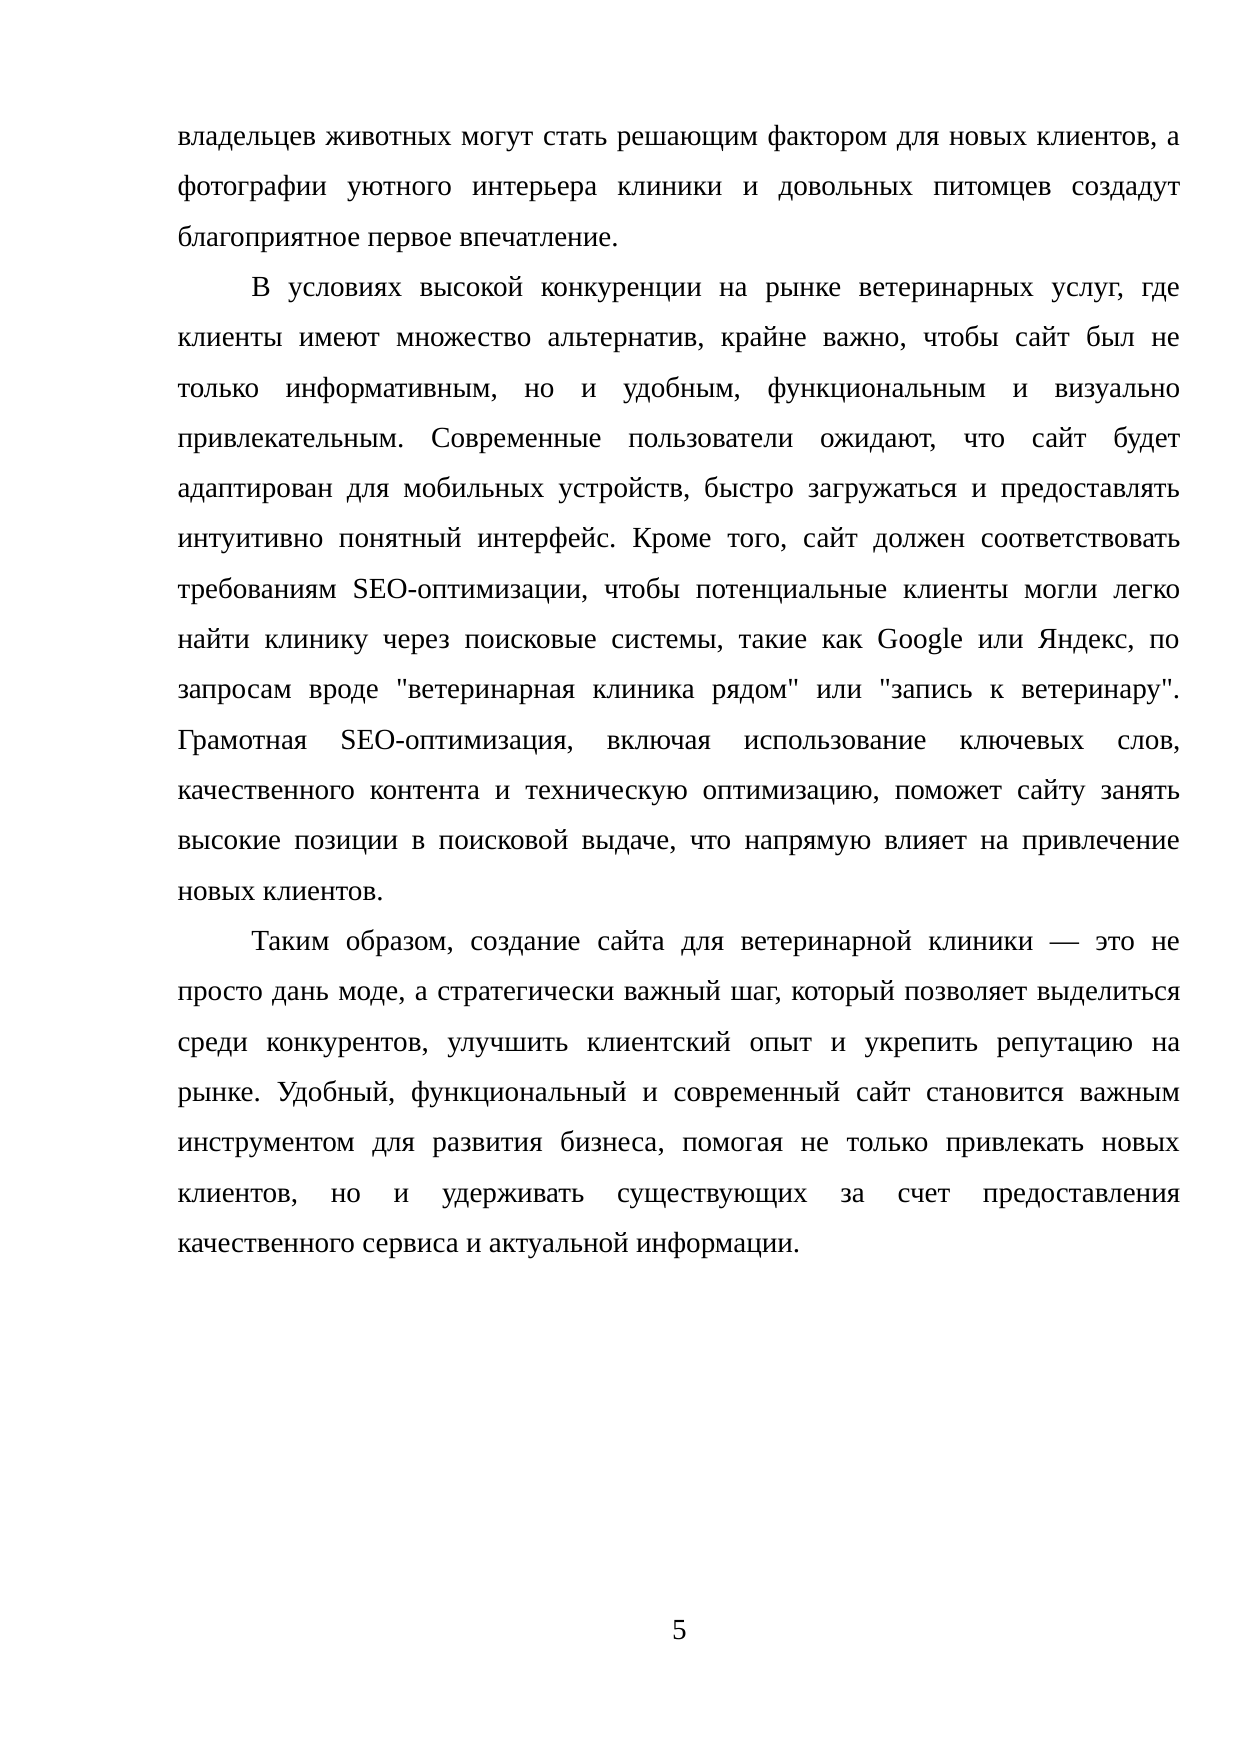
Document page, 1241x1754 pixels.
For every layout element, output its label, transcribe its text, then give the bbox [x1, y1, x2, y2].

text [177, 118, 1181, 252]
text В условиях высокой конкуренции на рынке ветеринарных услуг, где клиенты имеют множество альтернатив, крайне важно, чтобы сайт был не только информативным, но и удобным, функциональным и визуально привлекательным. Современные пользователи ожидают, что сайт будет адаптирован для мобильных устройств, быстро загружаться и предоставлять интуитивно понятный интерфейс. Кроме того, сайт должен соответствовать требованиям SEO-оптимизации, чтобы потенциальные клиенты могли легко найти клинику через поисковые системы, такие как Google или Яндекс, по запросам вроде "ветеринарная клиника рядом" или "запись к ветеринару". Грамотная SEO-оптимизация, включая использование ключевых слов, качественного контента и техническую оптимизацию, поможет сайту занять высокие позиции в поисковой выдаче, что напрямую влияет на привлечение новых клиентов. [177, 269, 1181, 906]
text Таким образом, создание сайта для ветеринарной клиники — это не просто дань моде, а стратегически важный шаг, который позволяет выделиться среди конкурентов, улучшить клиентский опыт и укрепить репутацию на рынке. Удобный, функциональный и современный сайт становится важным инструментом для развития бизнеса, помогая не только привлекать новых клиентов, но и удерживать существующих за счет предоставления качественного сервиса и актуальной информации. [177, 923, 1181, 1258]
